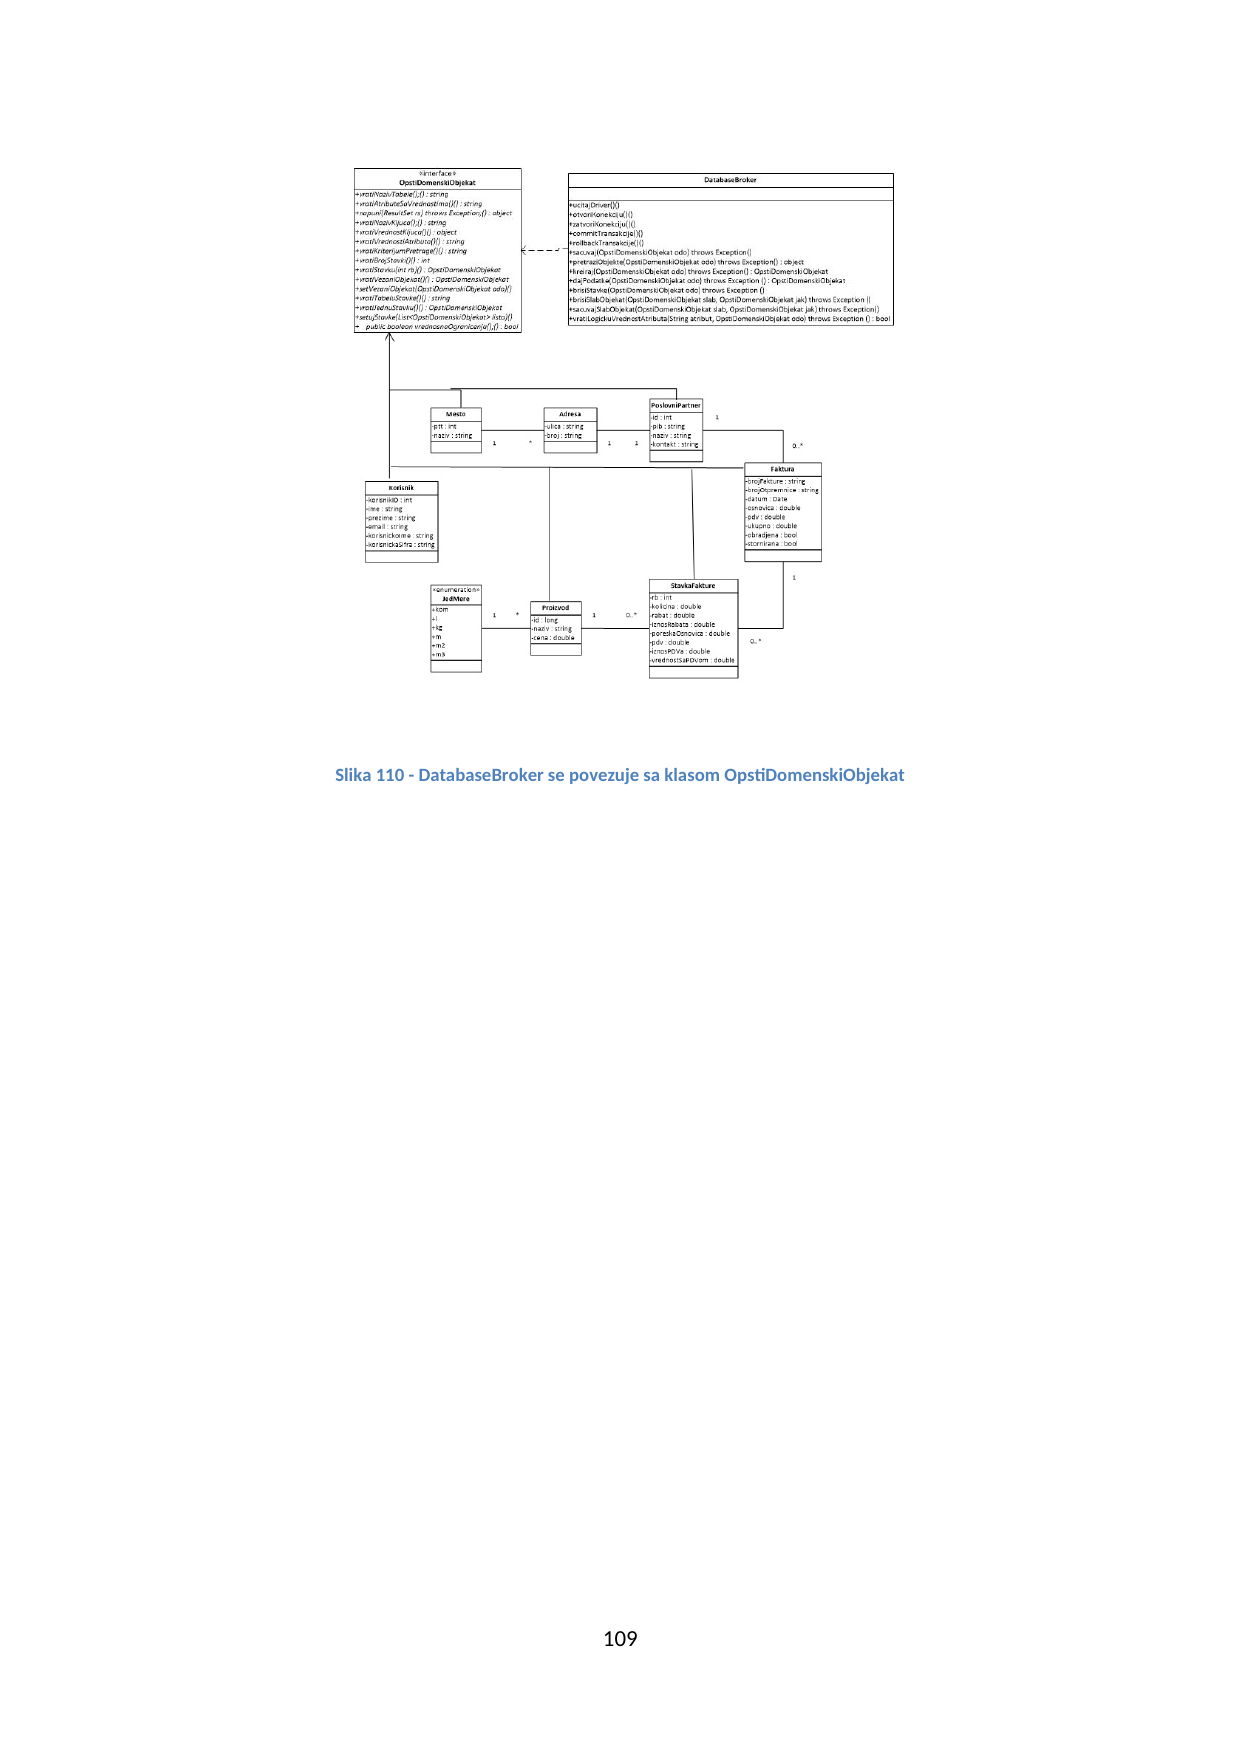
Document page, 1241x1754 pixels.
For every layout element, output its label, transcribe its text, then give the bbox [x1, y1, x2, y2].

text Slika 110 - DatabaseBroker se povezuje sa klasom OpstiDomenskiObjekat [148, 763, 1093, 786]
picture [294, 147, 947, 738]
